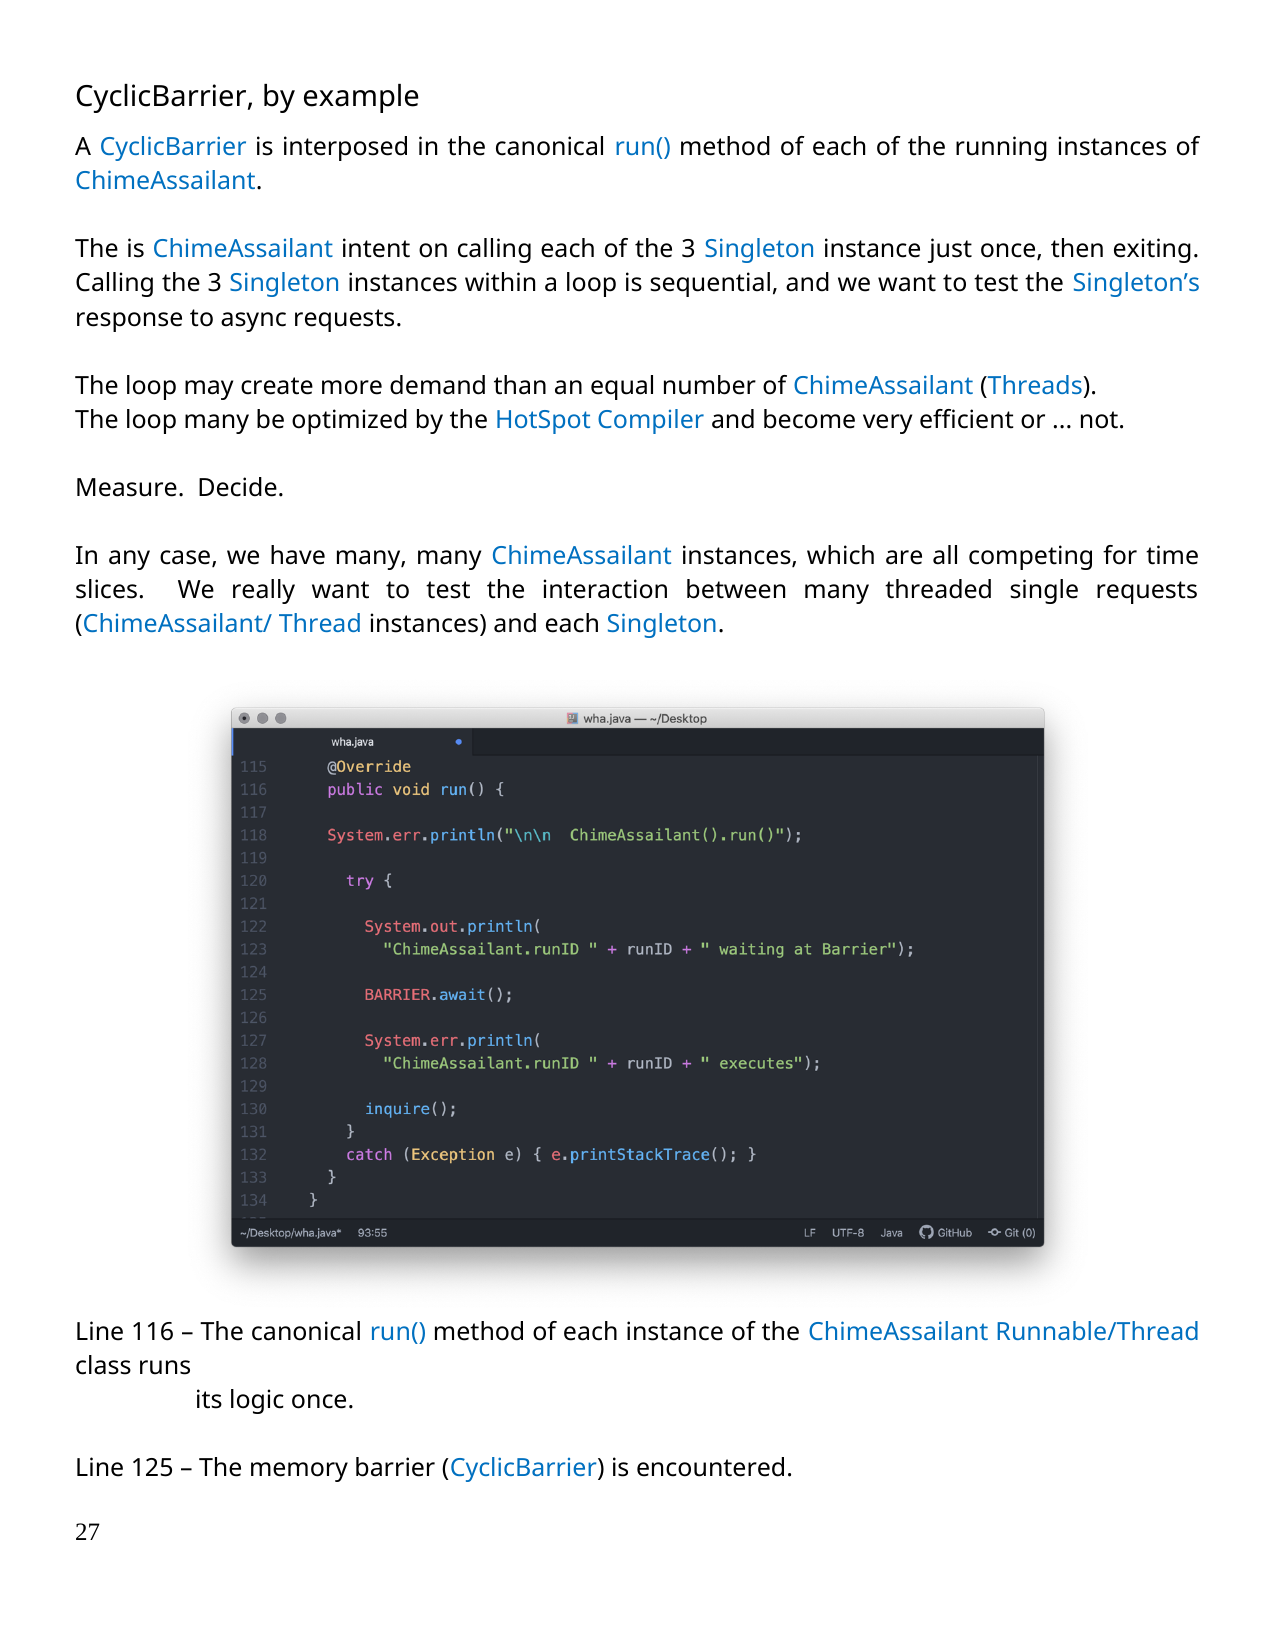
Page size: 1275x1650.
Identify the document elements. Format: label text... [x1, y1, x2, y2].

text CyclicBarrier, by example [75, 75, 1200, 115]
text The is ChimeAssailant intent on calling each of the 3 Singleton instance just once, then exiting. Calling the 3 Singleton instances within a loop is sequential, and we want to test the Singleton’s response to async requests. [75, 231, 1200, 333]
text A CyclicBarrier is interposed in the canonical run() method of each of the running instances of ChimeAssailant. [75, 129, 1200, 197]
text Line 116 – The canonical run() method of each instance of the ChimeAssailant Runnable/Thread class runs [75, 1314, 1200, 1382]
text The loop may create more demand than an equal number of ChimeAssailant (Threads). [75, 367, 1200, 401]
text In any case, we have many, many ChimeAssailant instances, which are all competing for time slices. We really want to test the interaction between many threaded single requests (ChimeAssailant/ Thread instances) and each Singleton. [75, 538, 1200, 640]
text Line 125 – The memory barrier (CyclicBarrier) is encountered. [597, 1450, 1200, 1484]
text Measure. Decide. [75, 469, 1200, 503]
text The loop many be optimized by the HotSpot Compiler and become very efficient or ... not. [75, 401, 1200, 435]
text Line 125 – The memory barrier (CyclicBarrier) is encountered. [75, 1450, 450, 1484]
picture [180, 673, 1095, 1314]
text its logic once. [180, 1382, 1200, 1416]
